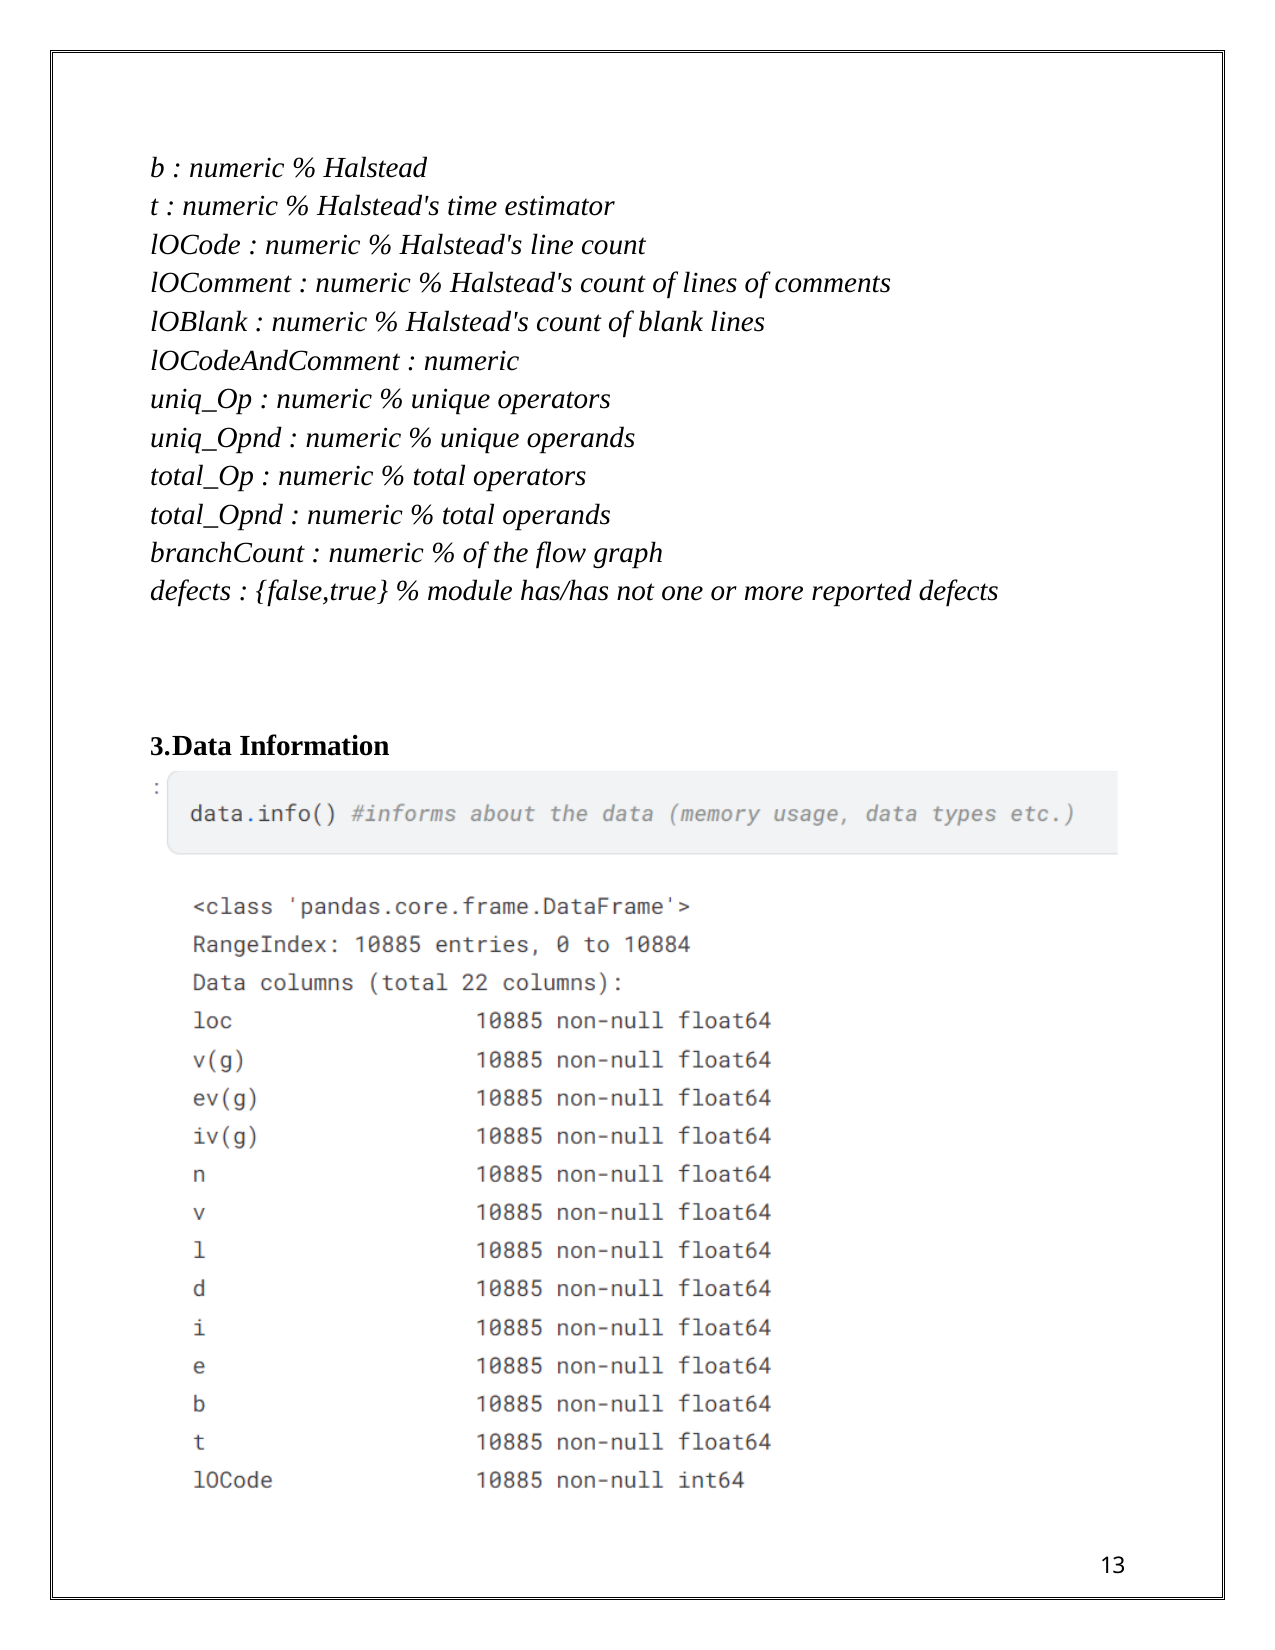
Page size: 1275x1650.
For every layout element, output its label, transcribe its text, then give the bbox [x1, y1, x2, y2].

picture [154, 771, 1118, 1489]
text lOComment : numeric % Halstead's count of lines of comments lOBlank : numeric % Halstead's count of blank lines lOCodeAndComment : numeric [150, 266, 981, 376]
text t : numeric % Halstead's time estimator lOCode : numeric % Halstead's line count [150, 188, 703, 261]
text defects : {false,true} % module has/has not one or more reported defects [150, 574, 1162, 607]
text uniq_Op : numeric % unique operators uniq_Opnd : numeric % unique operands total_Op : numeric % total operators total_Opnd : numeric % total operands branchCount : numeric % of the flow graph [150, 381, 703, 569]
text b : numeric % Halstead [150, 150, 1162, 183]
list Data Information [150, 728, 1162, 761]
